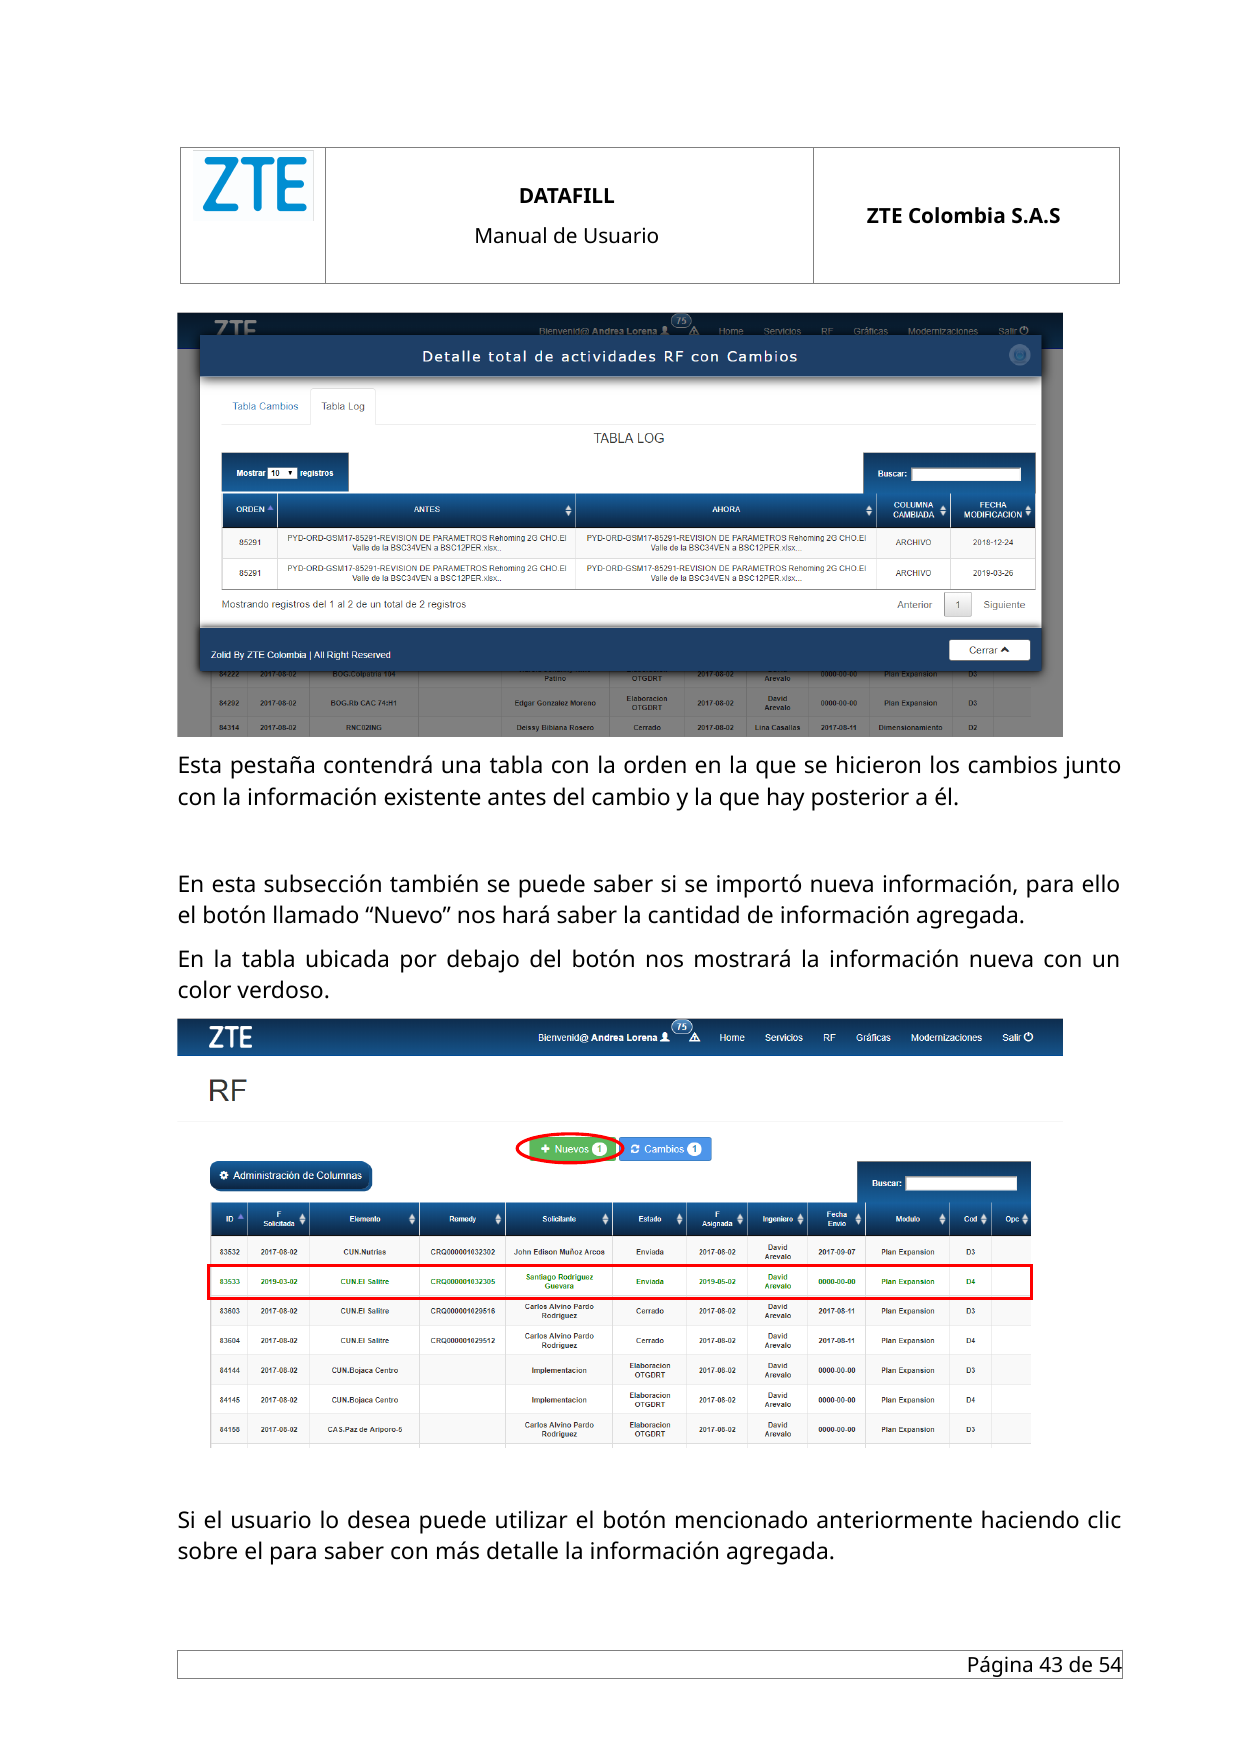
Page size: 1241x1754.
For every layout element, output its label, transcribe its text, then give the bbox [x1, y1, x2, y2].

text Esta pestaña contendrá una tabla con la orden en la que se hicieron los cambios junto con la información existente antes del cambio y la que hay posterior a él. [177, 749, 1122, 812]
text Si el usuario lo desea puede utilizar el botón mencionado anteriormente haciendo clic sobre el para saber con más detalle la información agregada. [177, 1504, 1122, 1567]
text En esta subsección también se puede saber si se importó nueva información, para ello el botón llamado “Nuevo” nos hará saber la cantidad de información agregada. [177, 868, 1122, 931]
text En la tabla ubicada por debajo del botón nos mostrará la información nueva con un color verdoso. [177, 943, 1122, 1006]
picture [193, 150, 314, 221]
picture [177, 1018, 1063, 1448]
picture [177, 312, 1063, 737]
